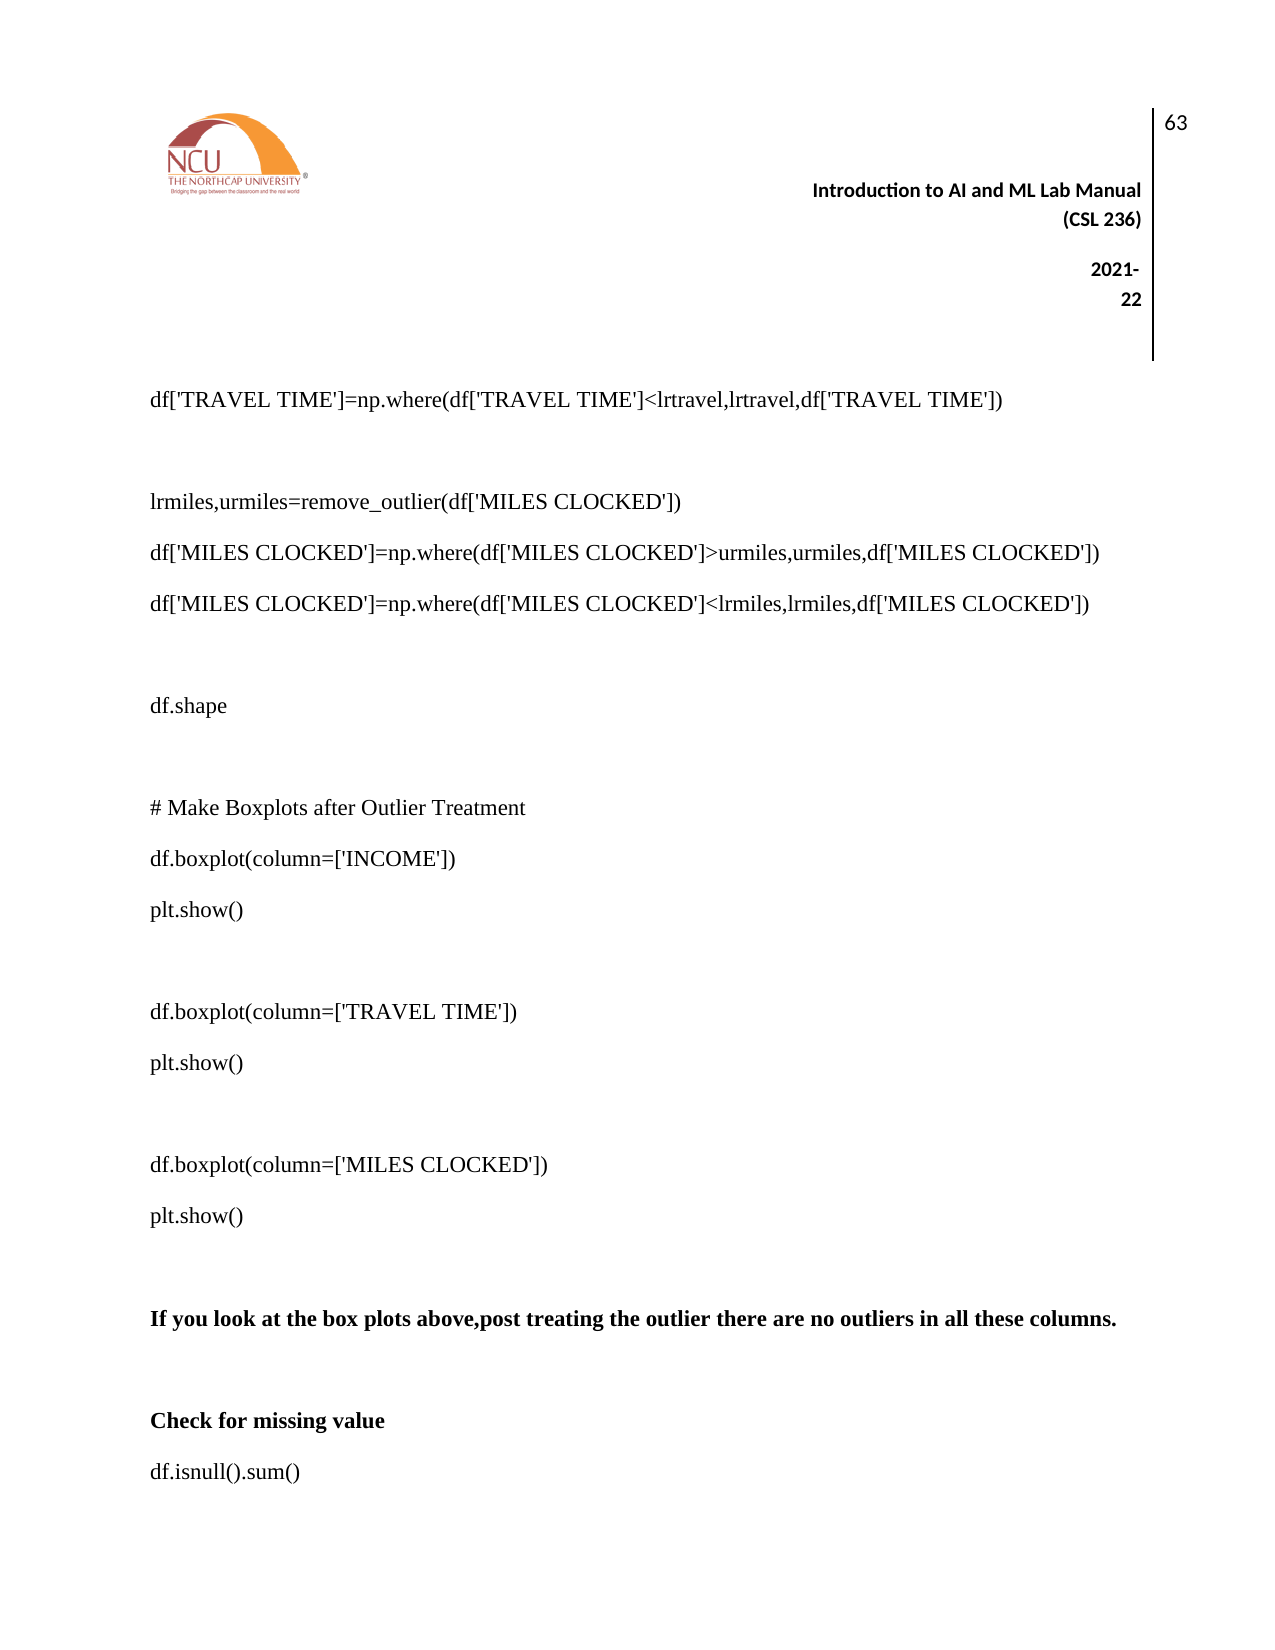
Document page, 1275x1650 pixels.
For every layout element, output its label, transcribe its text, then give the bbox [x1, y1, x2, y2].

picture [164, 108, 309, 198]
text If you look at the box plots above,post treating the outlier there are no outliers in all these columns. [150, 1305, 1125, 1331]
text df.shape [150, 692, 1125, 718]
text df['MILES CLOCKED']=np.where(df['MILES CLOCKED']>urmiles,urmiles,df['MILES CLOCKED']) [150, 539, 1125, 565]
text plt.show() [150, 1049, 1125, 1076]
text df.isnull().sum() [150, 1458, 1125, 1484]
text plt.show() [150, 1203, 1125, 1229]
text df.boxplot(column=['INCOME']) [150, 845, 1125, 872]
text Check for missing value [150, 1407, 1125, 1433]
text # Make Boxplots after Outlier Treatment [150, 794, 1125, 821]
text df['TRAVEL TIME']=np.where(df['TRAVEL TIME']<lrtravel,lrtravel,df['TRAVEL TIME']) [150, 386, 1125, 412]
text df.boxplot(column=['TRAVEL TIME']) [150, 998, 1125, 1025]
text lrmiles,urmiles=remove_outlier(df['MILES CLOCKED']) [150, 488, 1125, 514]
text df['MILES CLOCKED']=np.where(df['MILES CLOCKED']<lrmiles,lrmiles,df['MILES CLOCKED']) [150, 590, 1125, 616]
text plt.show() [150, 896, 1125, 923]
text df.boxplot(column=['MILES CLOCKED']) [150, 1152, 1125, 1178]
